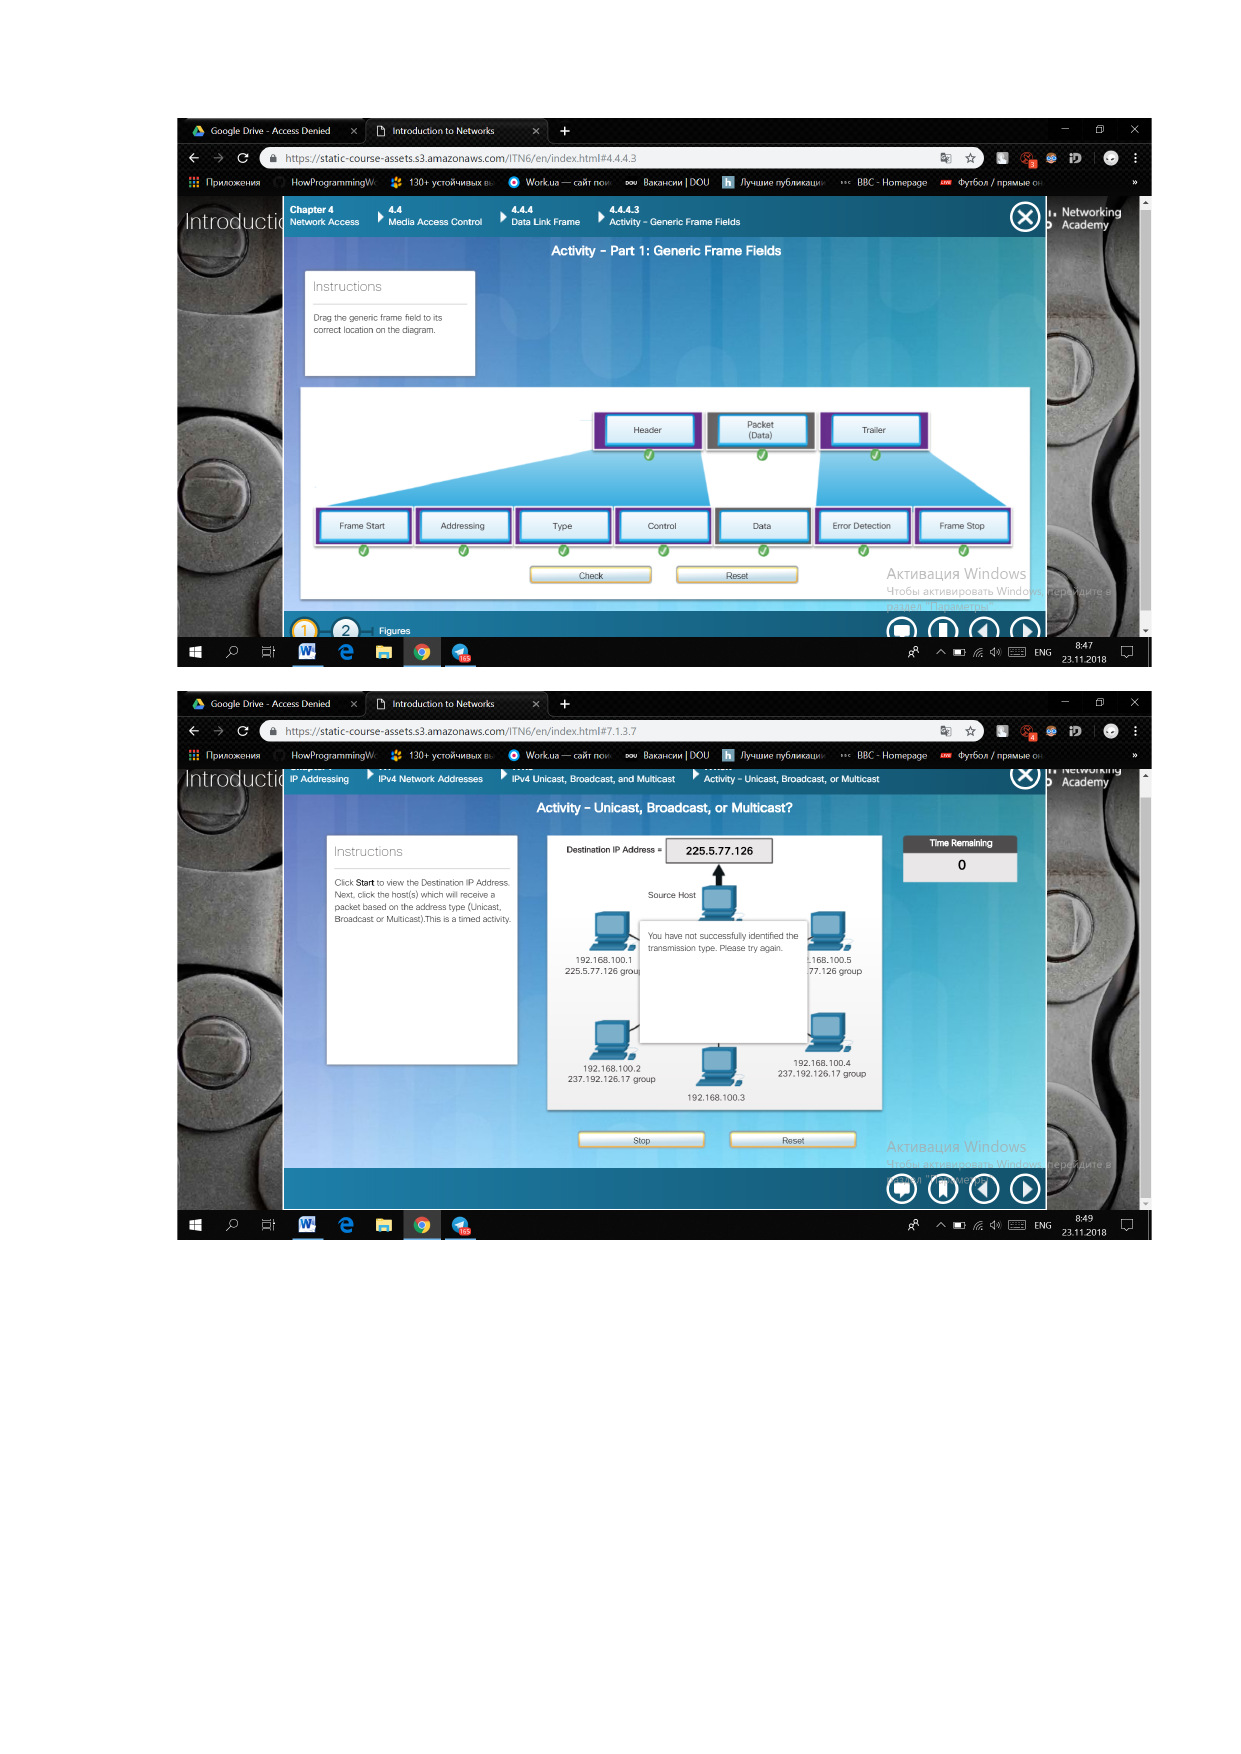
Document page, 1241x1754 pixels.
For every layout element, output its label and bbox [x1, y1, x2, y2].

picture [177, 118, 1152, 667]
picture [177, 691, 1152, 1240]
